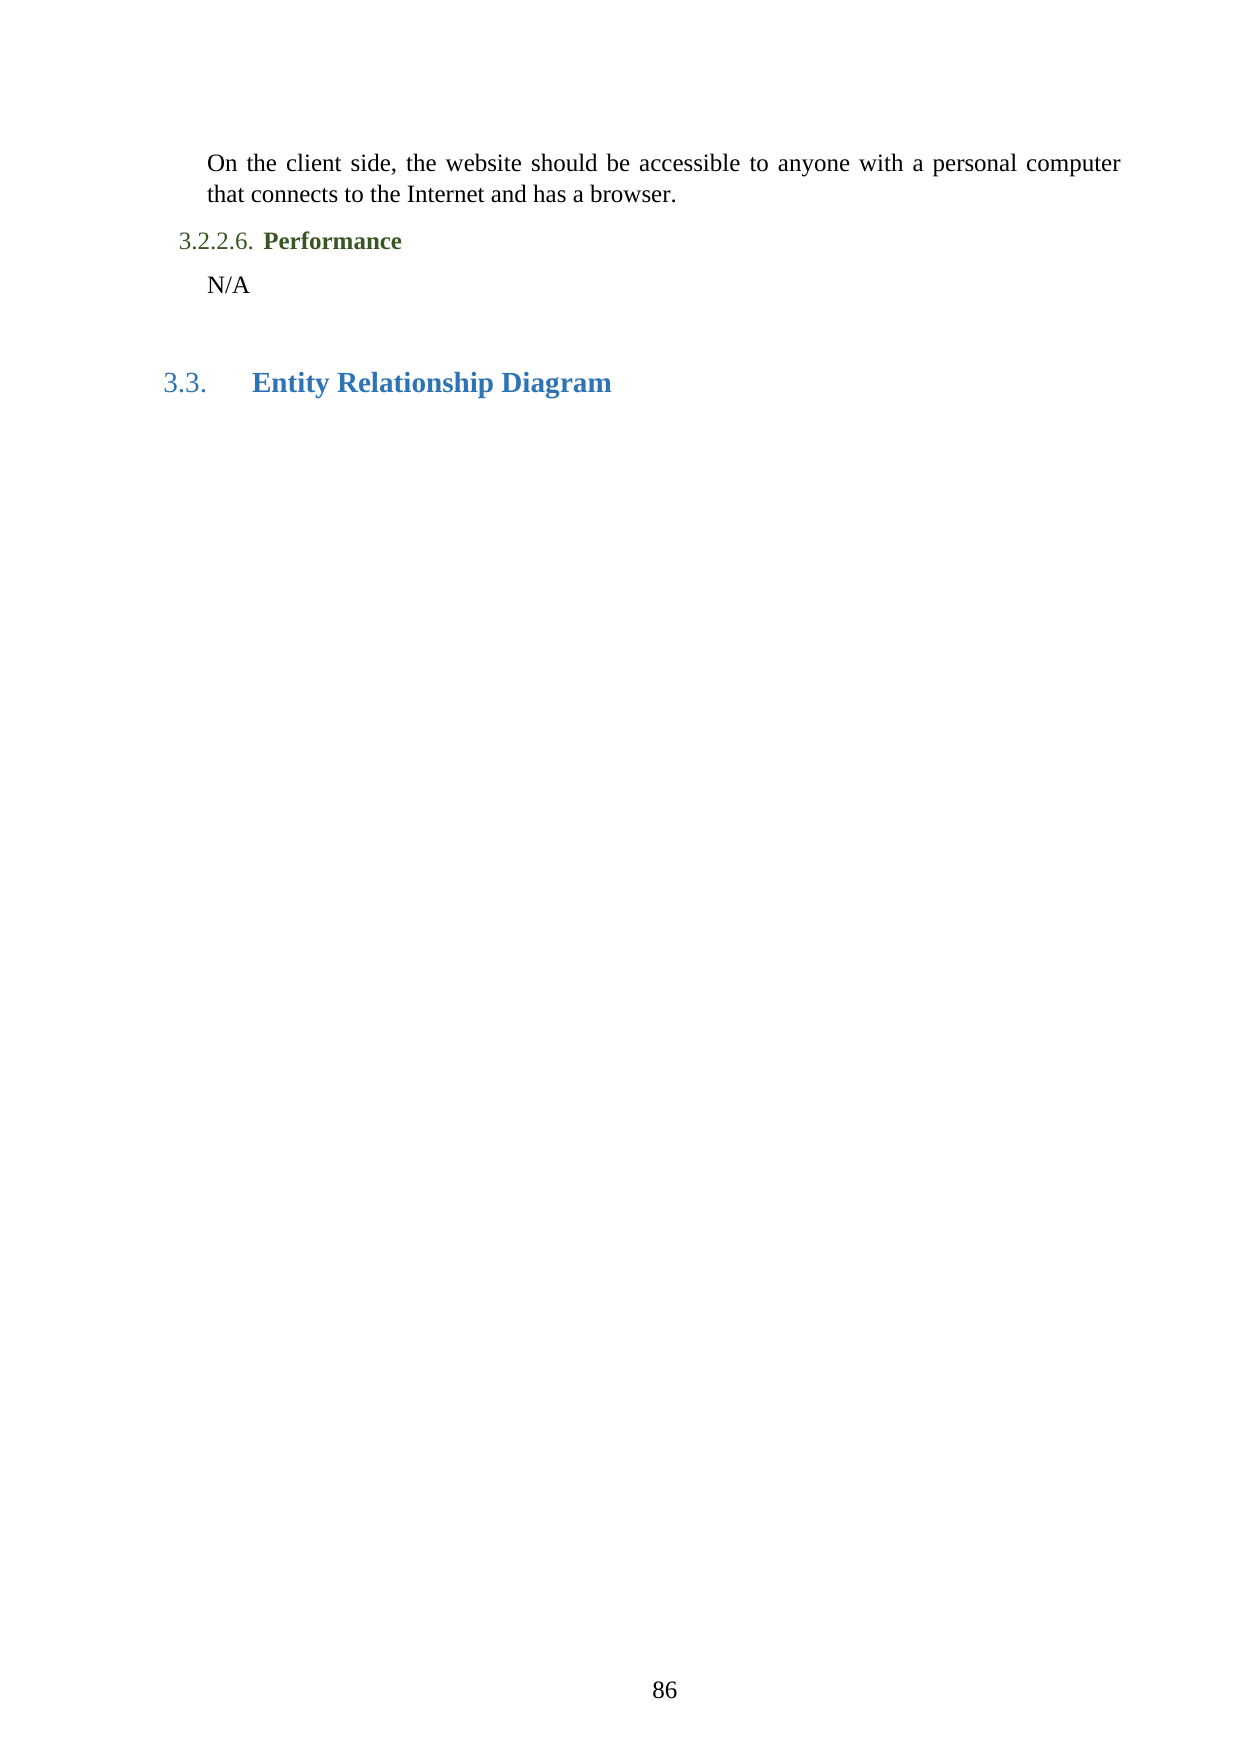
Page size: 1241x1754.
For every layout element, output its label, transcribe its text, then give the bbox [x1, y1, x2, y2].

subtitle Entity Relationship Diagram [207, 365, 1122, 399]
subtitle Performance [254, 226, 1122, 255]
text N/A [207, 270, 1122, 299]
text On the client side, the website should be accessible to anyone with a personal computer that connects to the Internet and has a browser. [207, 148, 1122, 207]
